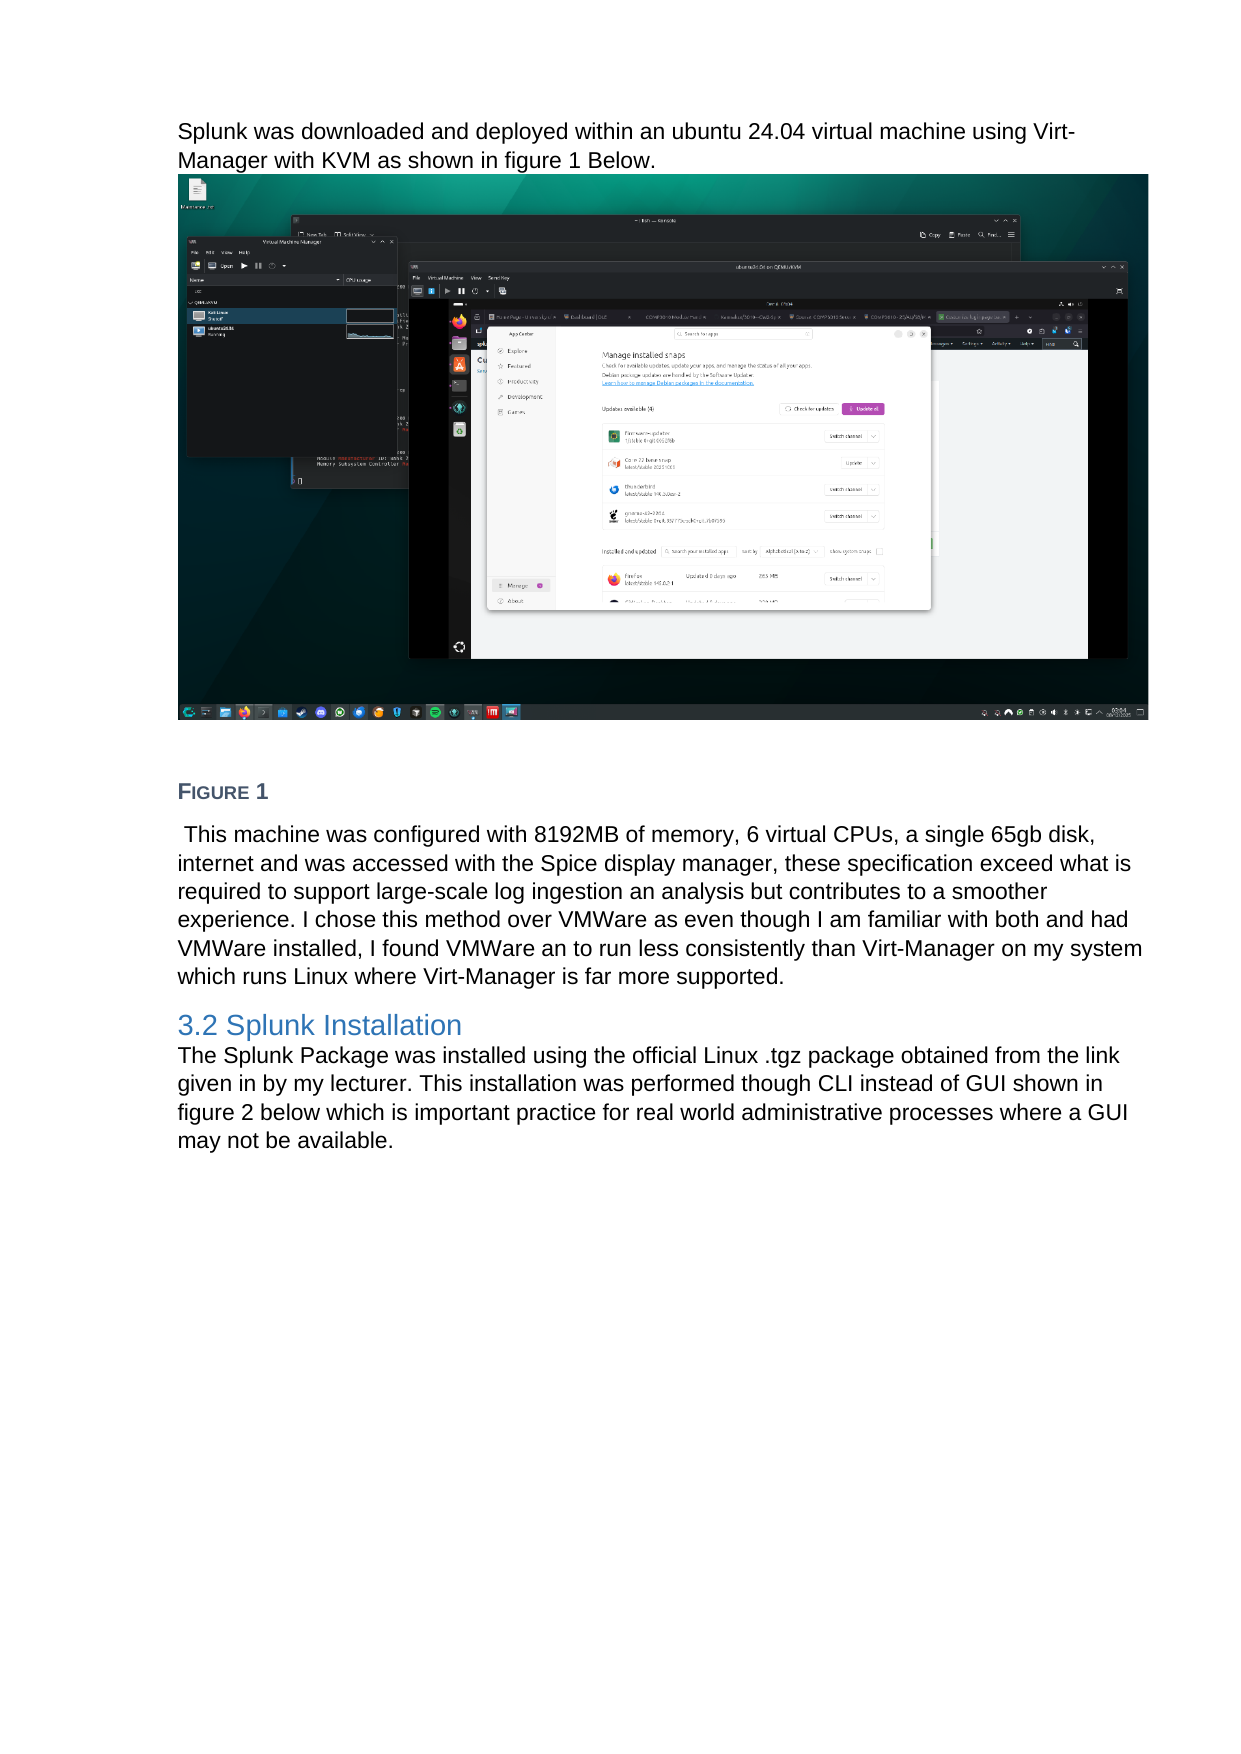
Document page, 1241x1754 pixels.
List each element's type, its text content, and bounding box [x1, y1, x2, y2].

text The Splunk Package was installed using the official Linux .tgz package obtained from the link given in by my lecturer. This installation was performed though CLI instead of GUI shown in figure 2 below which is important practice for real world administrative processes where a GUI may not be available. [177, 1042, 1152, 1153]
text Splunk was downloaded and deployed within an ubuntu 24.04 virtual machine using Virt-Manager with KVM as shown in figure 1 Below. [177, 118, 1152, 173]
subtitle 3.2 Splunk Installation [177, 1008, 1152, 1042]
picture [176, 174, 1148, 718]
text This machine was configured with 8192MB of memory, 6 virtual CPUs, a single 65gb disk, internet and was accessed with the Spice display manager, these specification exceed what is required to support large-scale log ingestion an analysis but contributes to a smoother experience. I chose this method over VMWare as even though I am familiar with both and had VMWare installed, I found VMWare an to run less consistently than Virt-Manager on my system which runs Linux where Virt-Manager is far more supported. [177, 821, 1152, 989]
